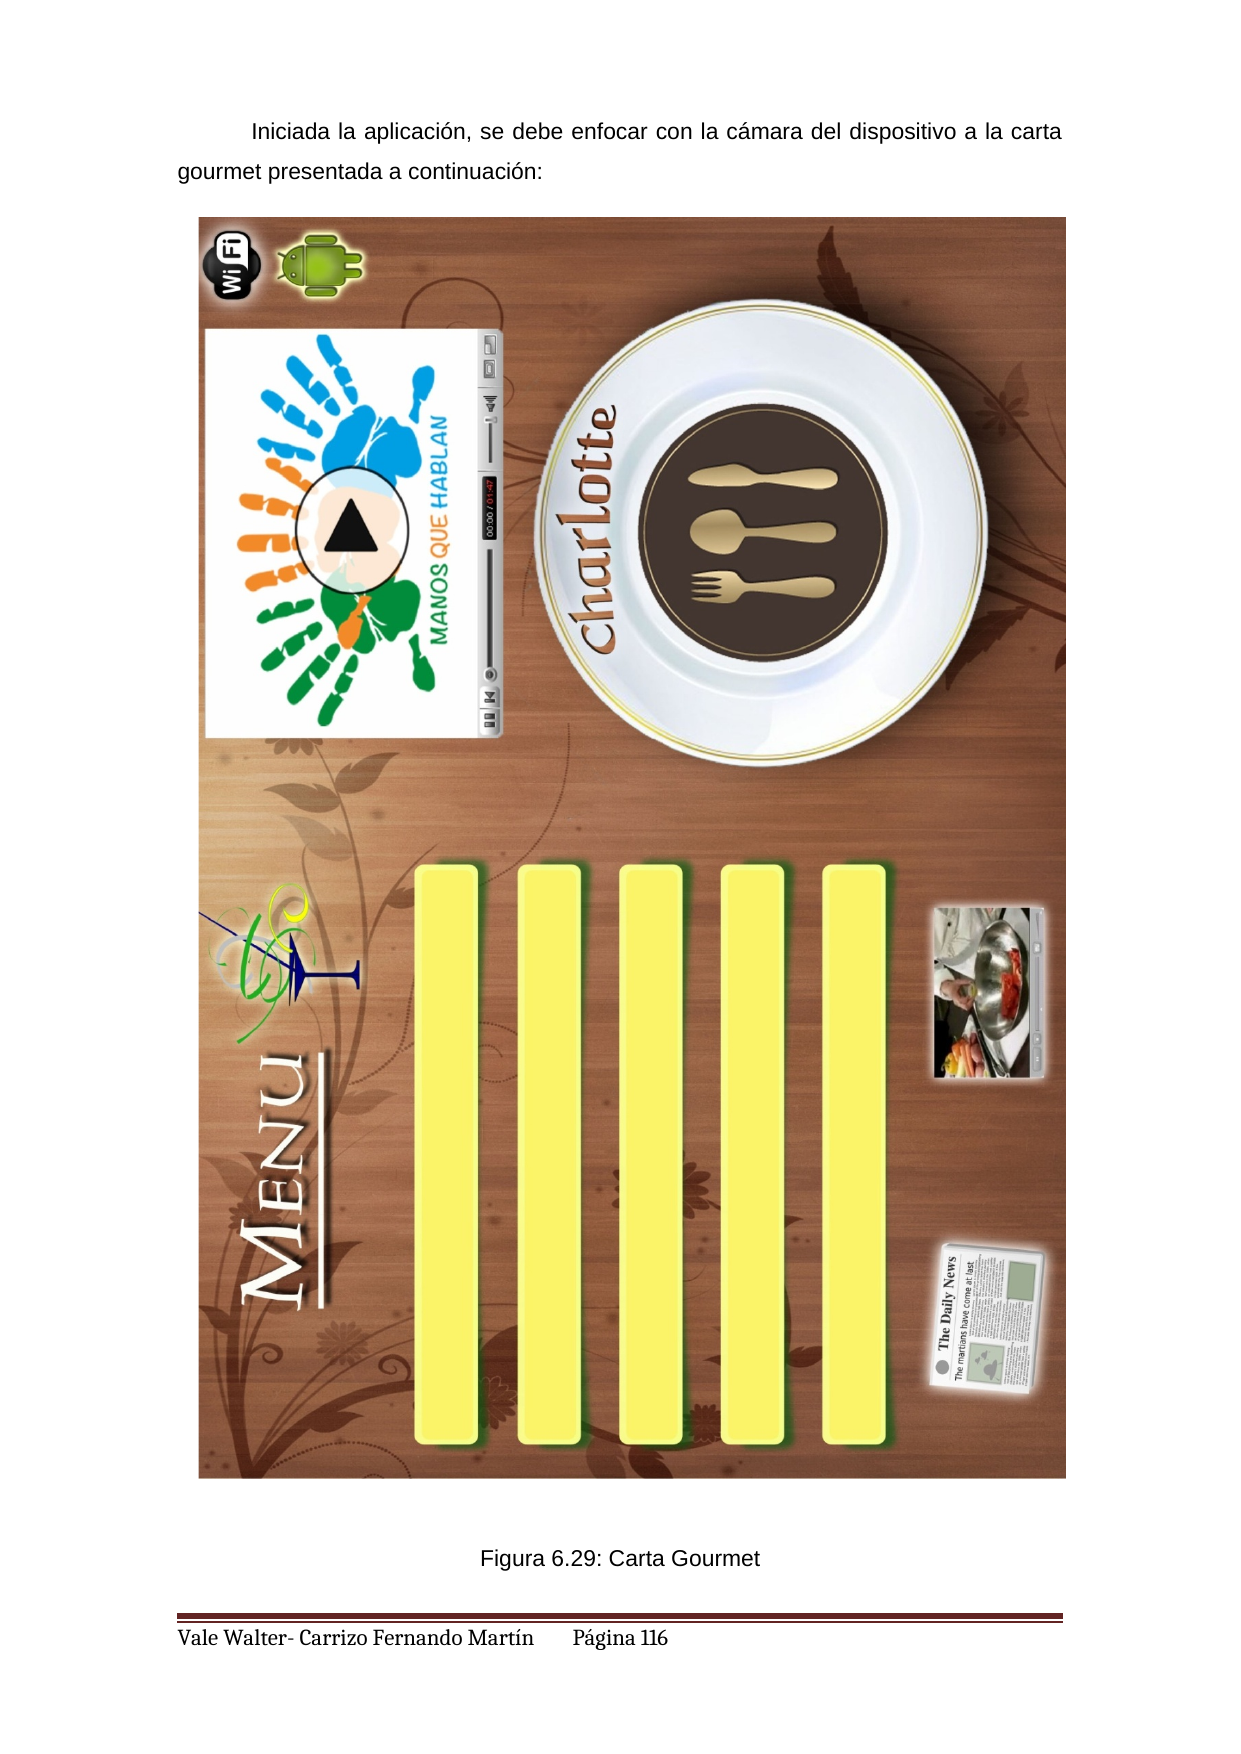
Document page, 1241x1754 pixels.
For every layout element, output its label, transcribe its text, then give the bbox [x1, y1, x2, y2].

picture [198, 217, 1066, 1476]
text Iniciada la aplicación, se debe enfocar con la cámara del dispositivo a la carta gourmet presentada a continuación: [177, 118, 1063, 184]
